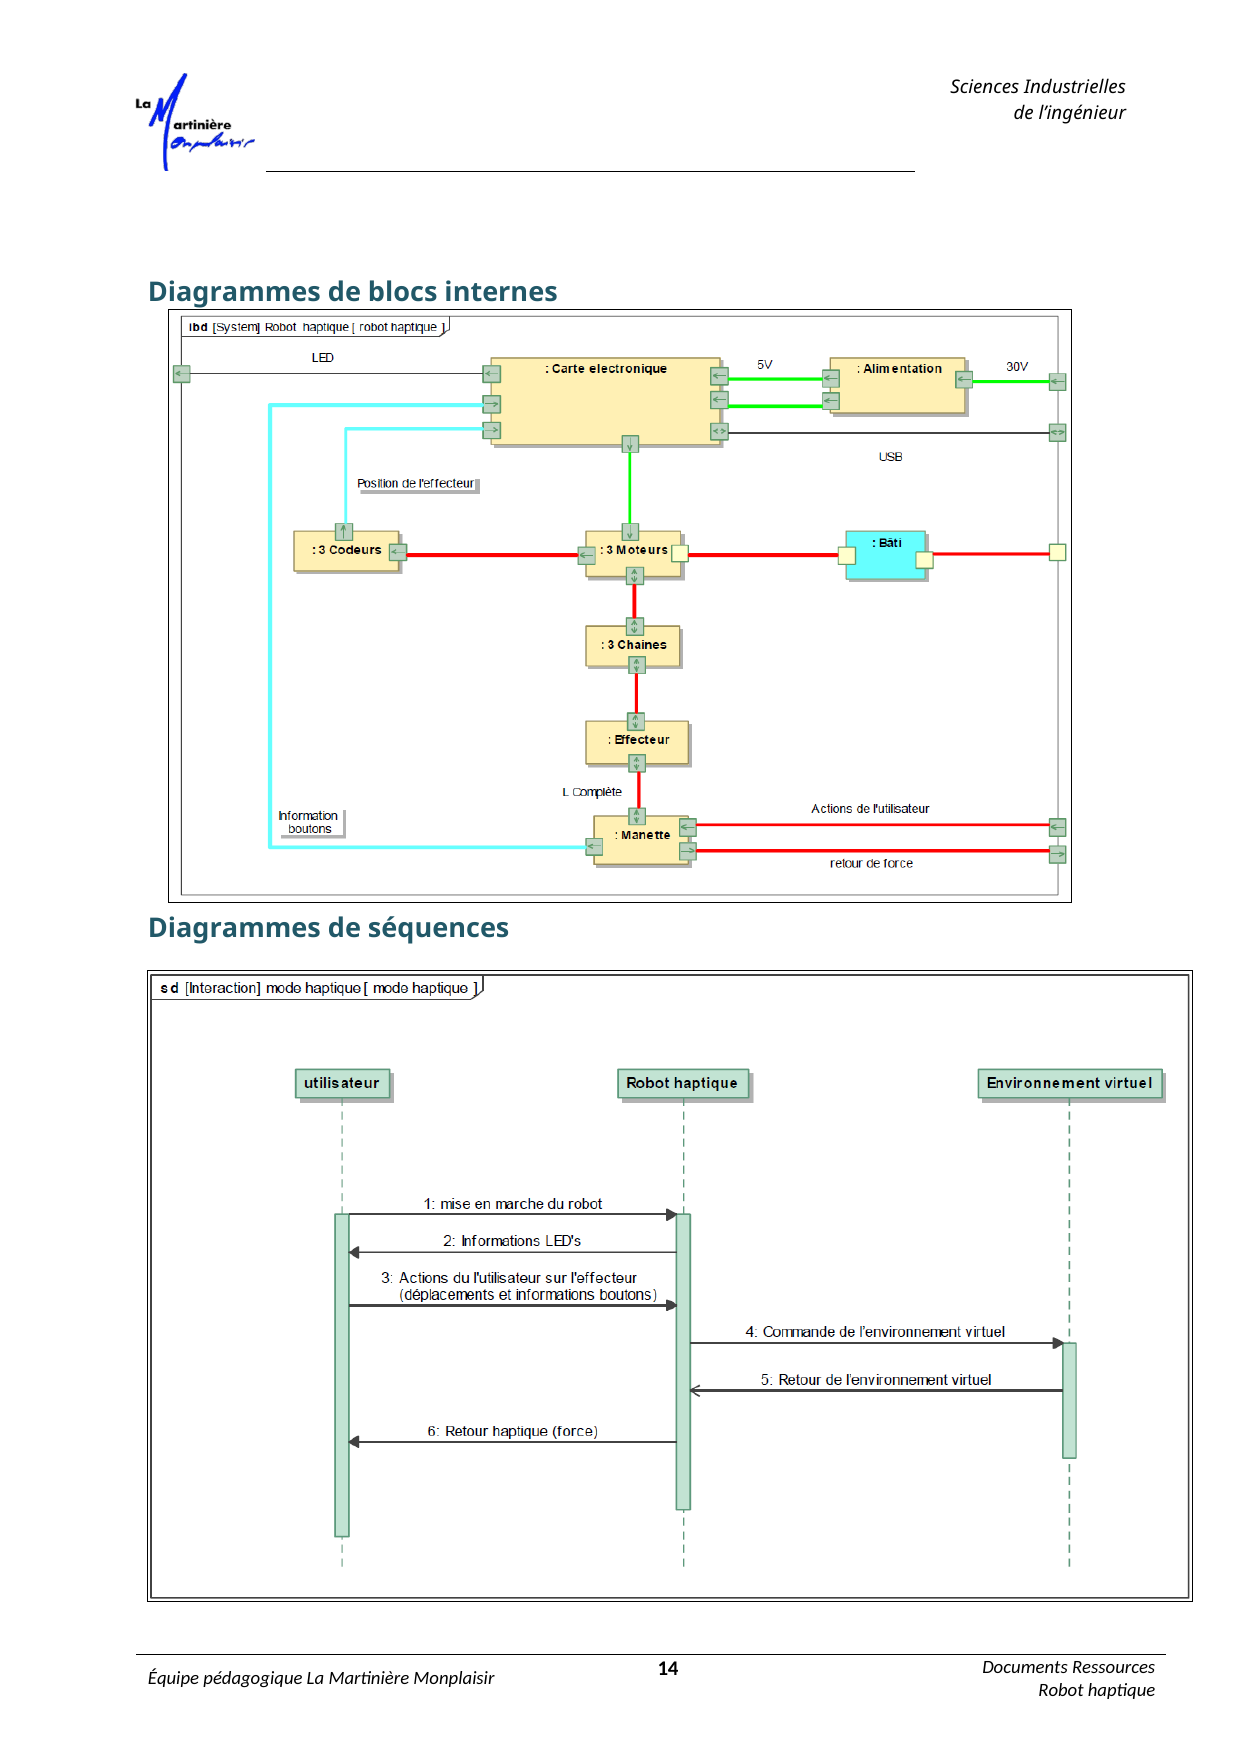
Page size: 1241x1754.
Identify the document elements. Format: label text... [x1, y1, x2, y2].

subtitle Diagrammes de blocs internes [148, 273, 1093, 309]
picture [148, 971, 1192, 1601]
subtitle Diagrammes de séquences [148, 908, 1093, 945]
picture [169, 310, 1071, 902]
picture [135, 73, 255, 171]
